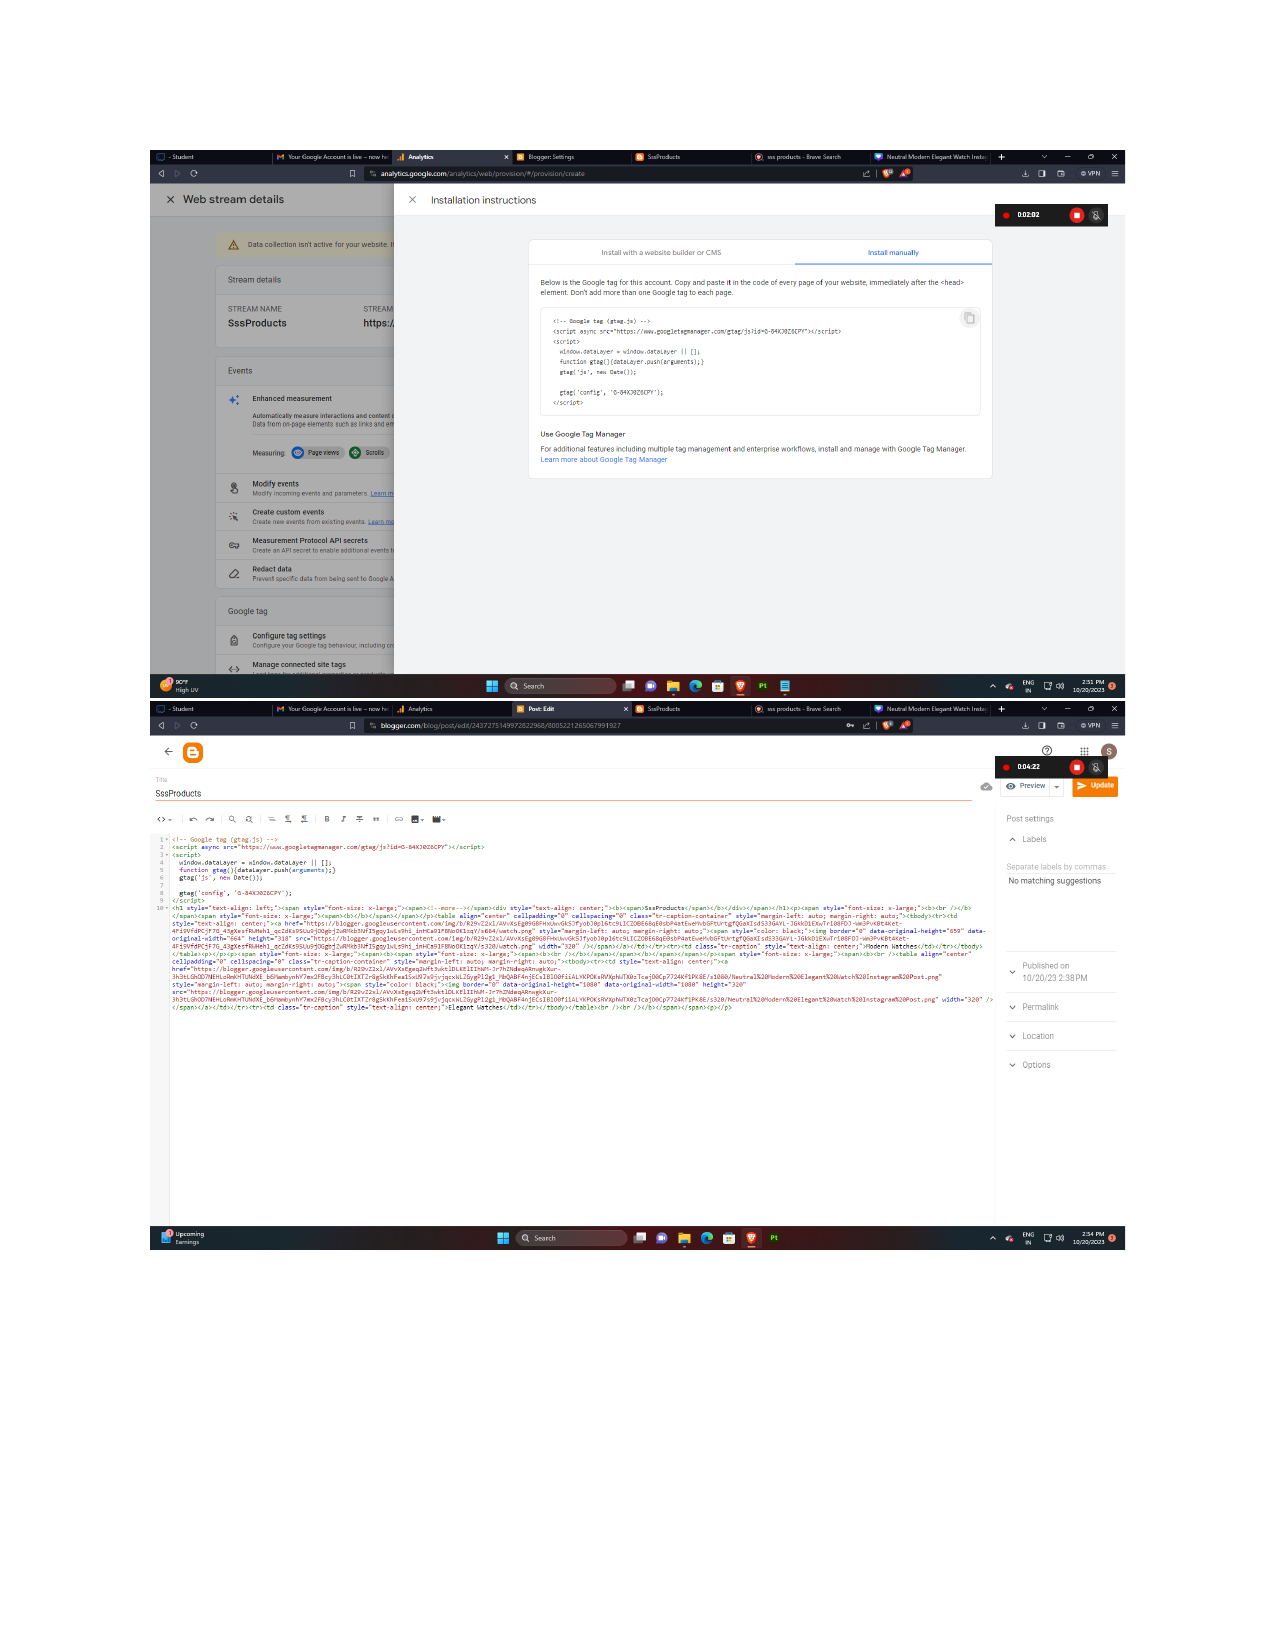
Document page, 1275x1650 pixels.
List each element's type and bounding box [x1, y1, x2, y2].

picture [150, 701, 1125, 1250]
picture [150, 150, 1125, 698]
